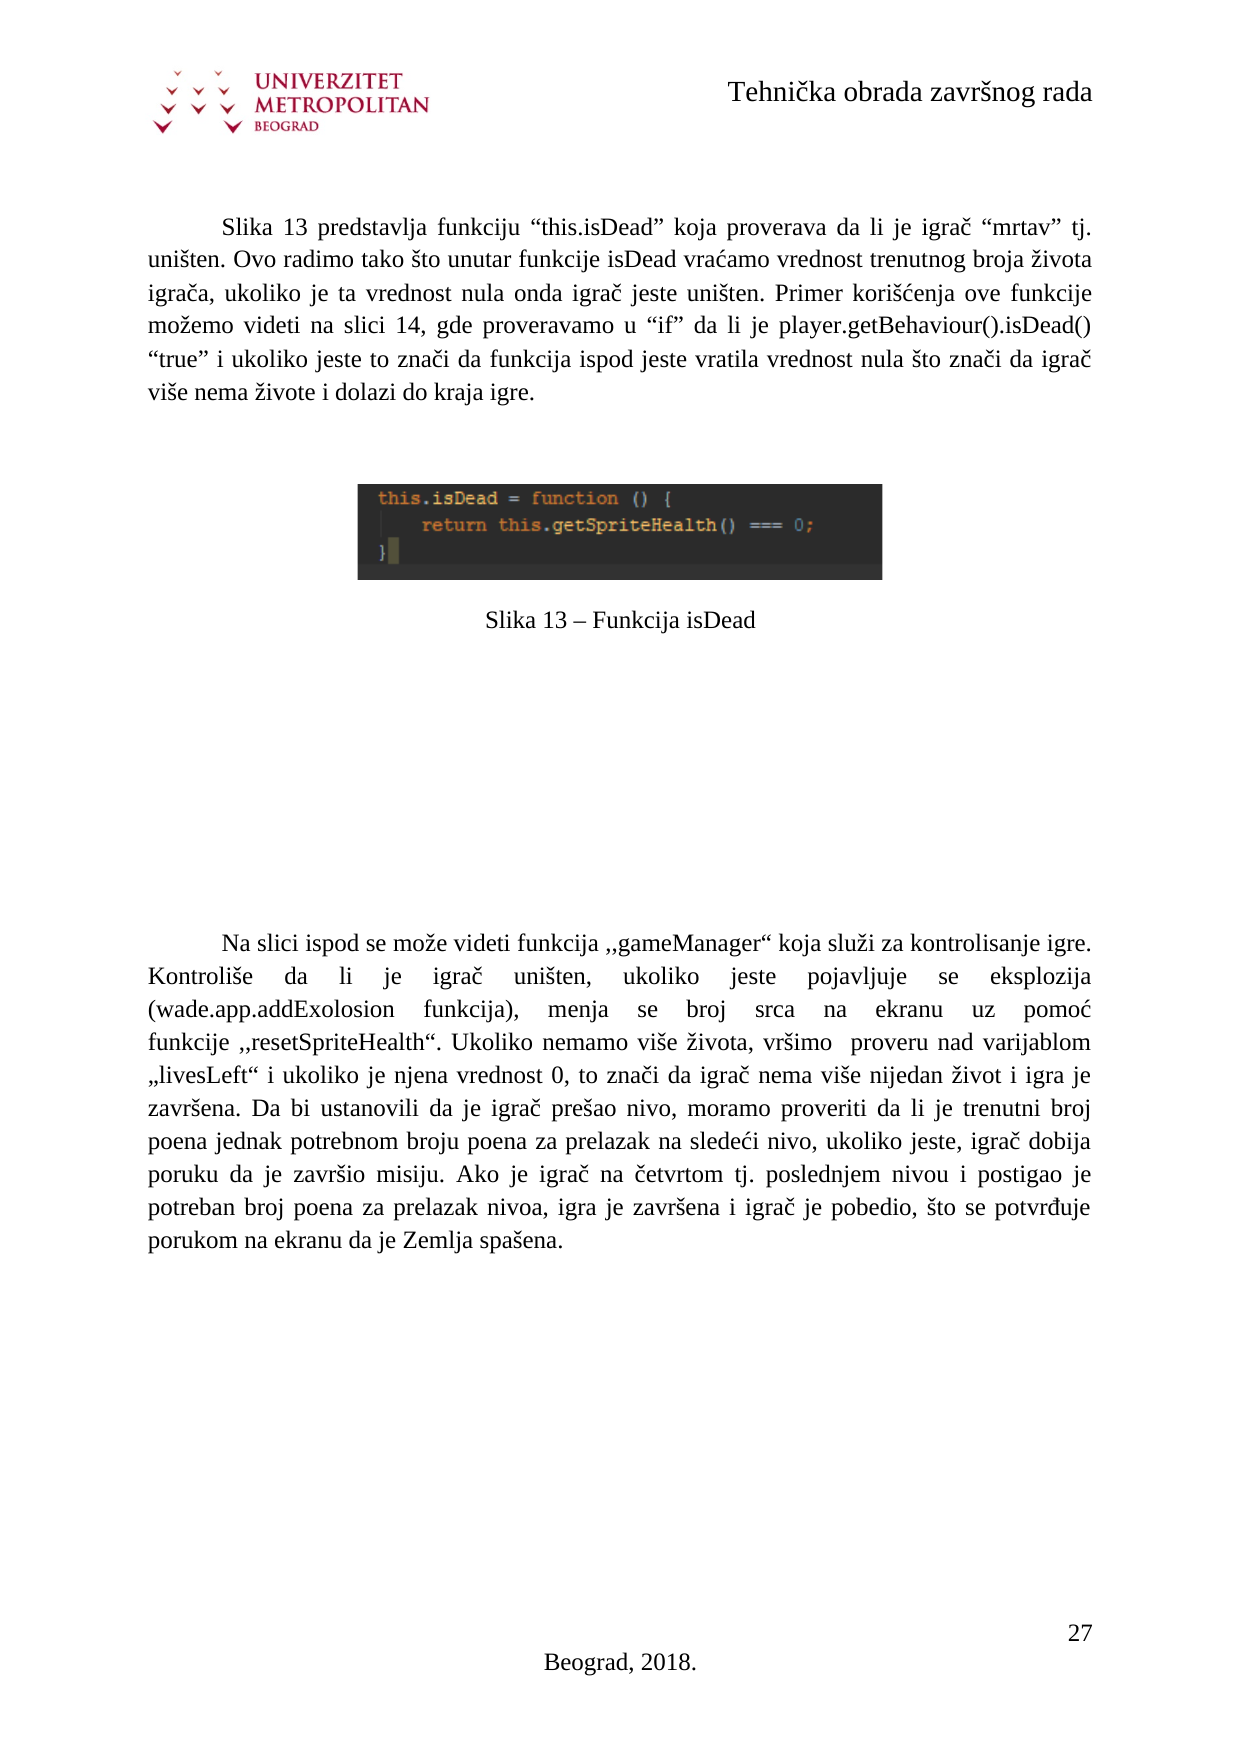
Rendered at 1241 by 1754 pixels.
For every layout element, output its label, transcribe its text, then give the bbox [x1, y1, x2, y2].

text Slika 13 predstavlja funkciju “this.isDead” koja proverava da li je igrač “mrtav” tj. uništen. Ovo radimo tako što unutar funkcije isDead vraćamo vrednost trenutnog broja života igrača, ukoliko je ta vrednost nula onda igrač jeste uništen. Primer korišćenja ove funkcije možemo videti na slici 14, gde proveravamo u “if” da li je player.getBehaviour().isDead() “true” i ukoliko jeste to znači da funkcija ispod jeste vratila vrednost nula što znači da igrač više nema živote i dolazi do kraja igre. [148, 212, 1093, 405]
picture [145, 60, 438, 146]
text Na slici ispod se može videti funkcija ,,gameManager“ koja služi za kontrolisanje igre. Kontroliše da li je igrač uništen, ukoliko jeste pojavljuje se eksplozija (wade.app.addExolosion funkcija), menja se broj srca na ekranu uz pomoć funkcije ,,resetSpriteHealth“. Ukoliko nemamo više života, vršimo proveru nad varijablom „livesLeft“ i ukoliko je njena vrednost 0, to znači da igrač nema više nijedan život i igra je završena. Da bi ustanovili da je igrač prešao nivo, moramo proveriti da li je trenutni broj poena jednak potrebnom broju poena za prelazak na sledeći nivo, ukoliko jeste, igrač dobija poruku da je završio misiju. Ako je igrač na četvrtom tj. poslednjem nivou i postigao je potreban broj poena za prelazak nivoa, igra je završena i igrač je pobedio, što se potvrđuje porukom na ekranu da je Zemlja spašena. [148, 928, 1093, 1254]
text Slika 13 – Funkcija isDead [148, 605, 1093, 633]
picture [357, 484, 883, 580]
